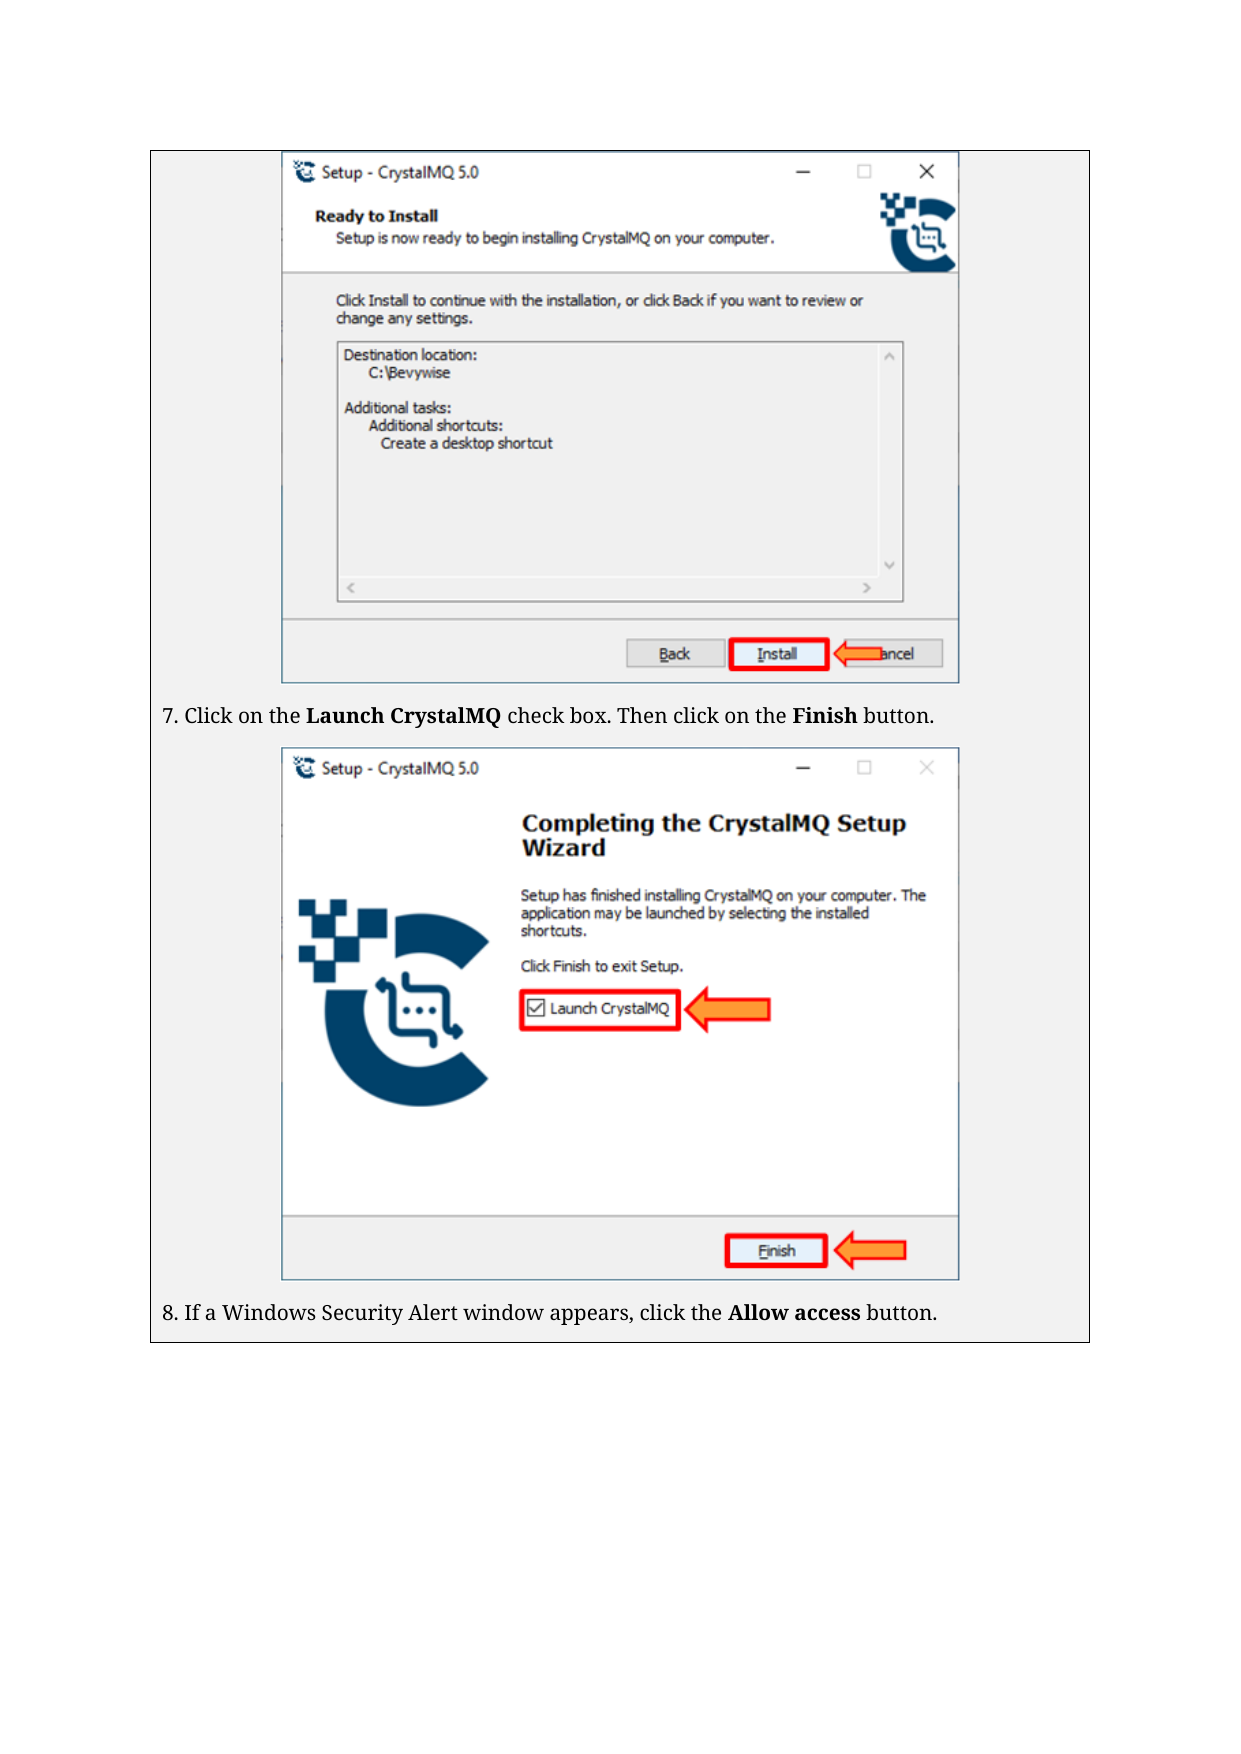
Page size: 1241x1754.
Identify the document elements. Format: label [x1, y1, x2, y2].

picture [280, 746, 961, 1282]
table_header [151, 151, 1089, 1342]
picture [280, 151, 960, 685]
